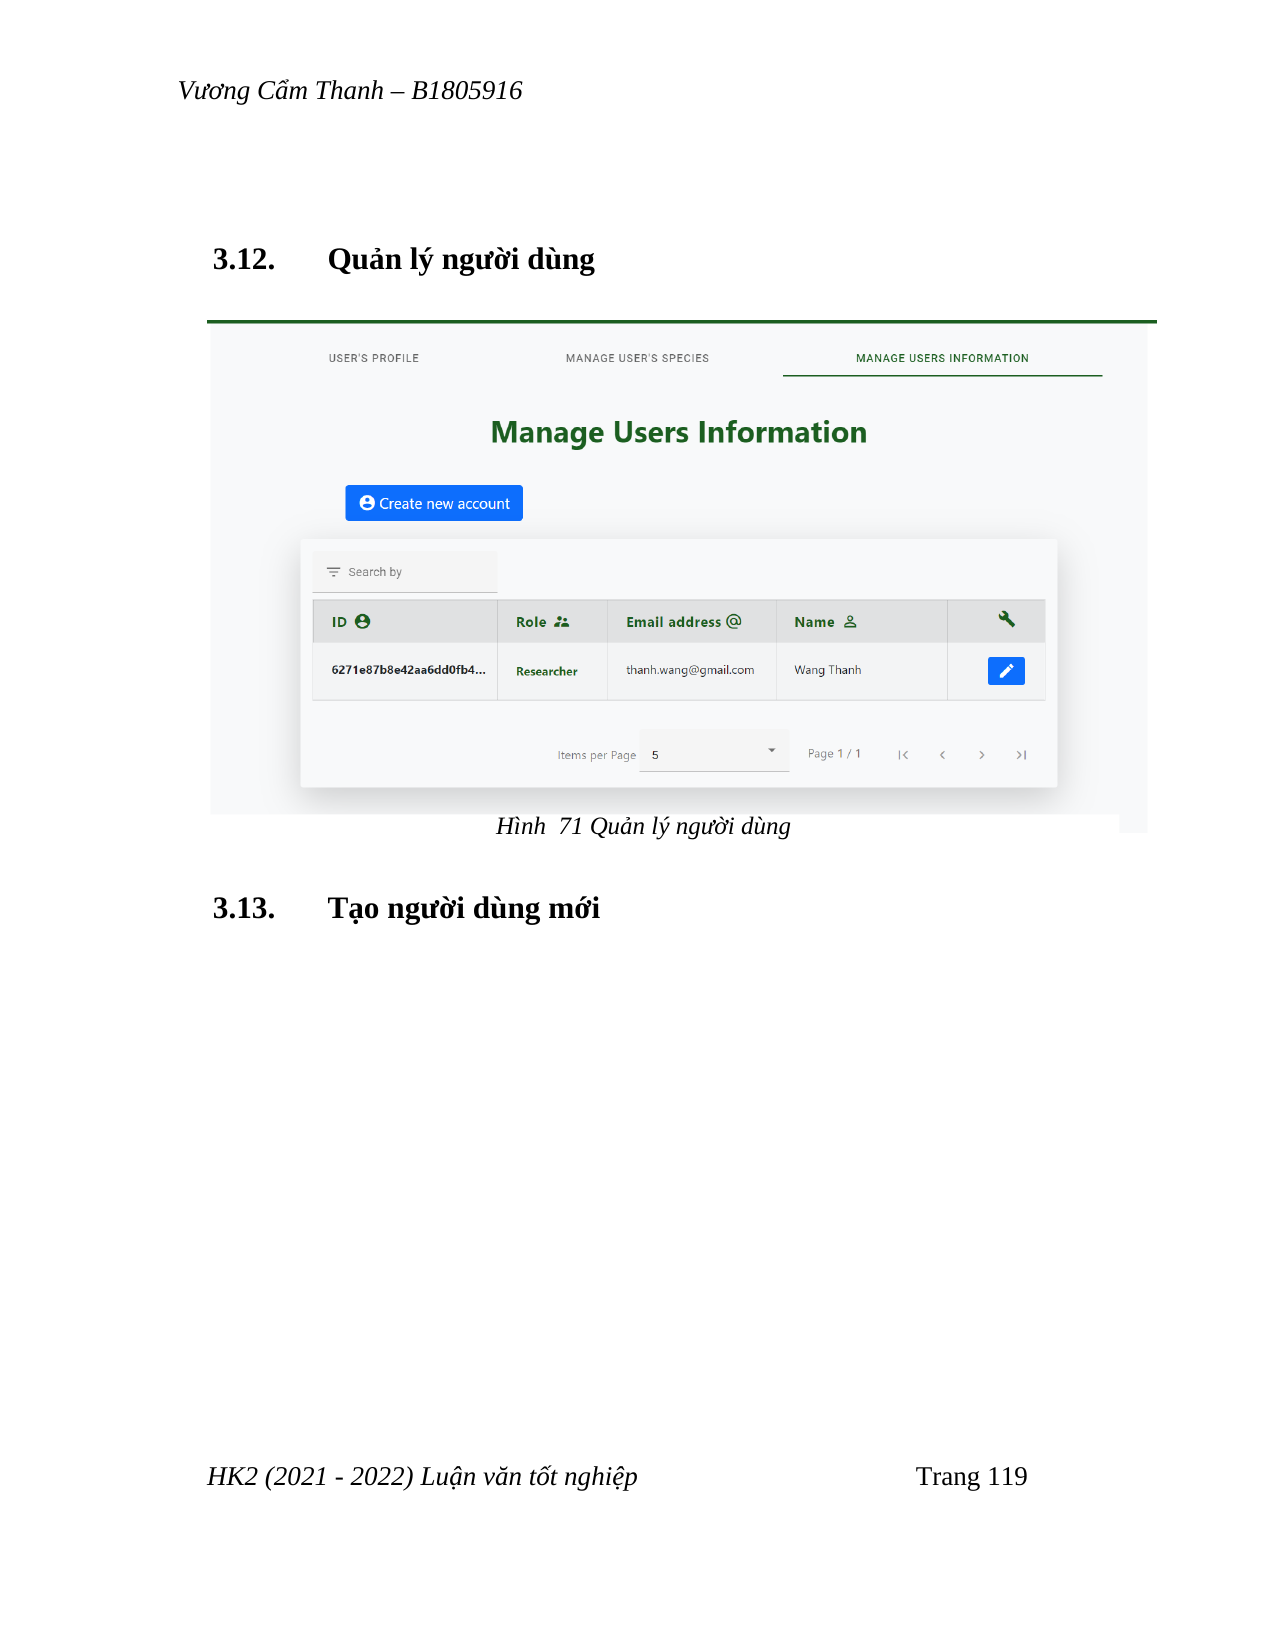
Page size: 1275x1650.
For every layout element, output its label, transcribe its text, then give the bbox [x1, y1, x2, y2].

picture [206, 320, 1157, 833]
subtitle Tạo người dùng mới [207, 890, 1157, 926]
subtitle Quản lý người dùng [207, 240, 1157, 276]
